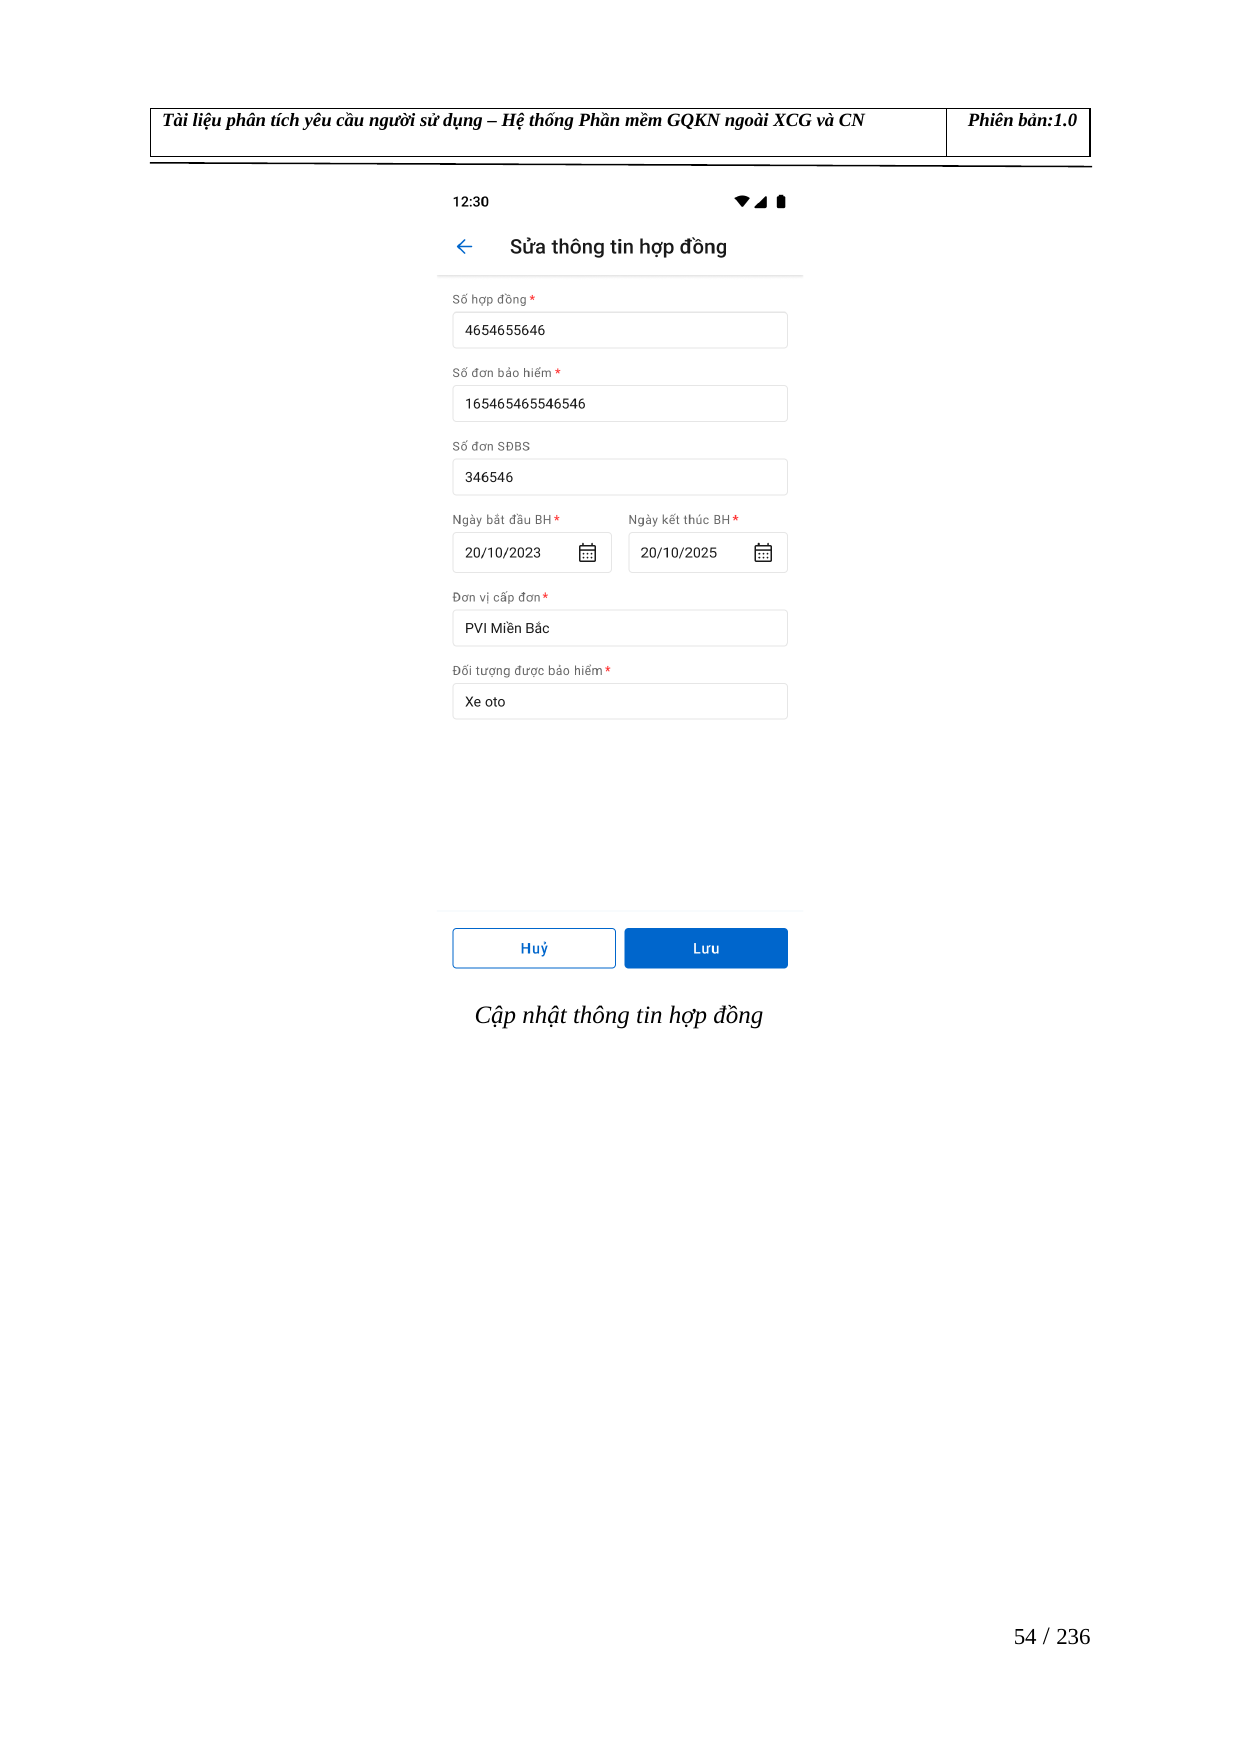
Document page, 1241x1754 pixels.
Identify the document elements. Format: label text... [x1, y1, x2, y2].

text Cập nhật thông tin hợp đồng [150, 1000, 1090, 1029]
picture [436, 185, 804, 1001]
